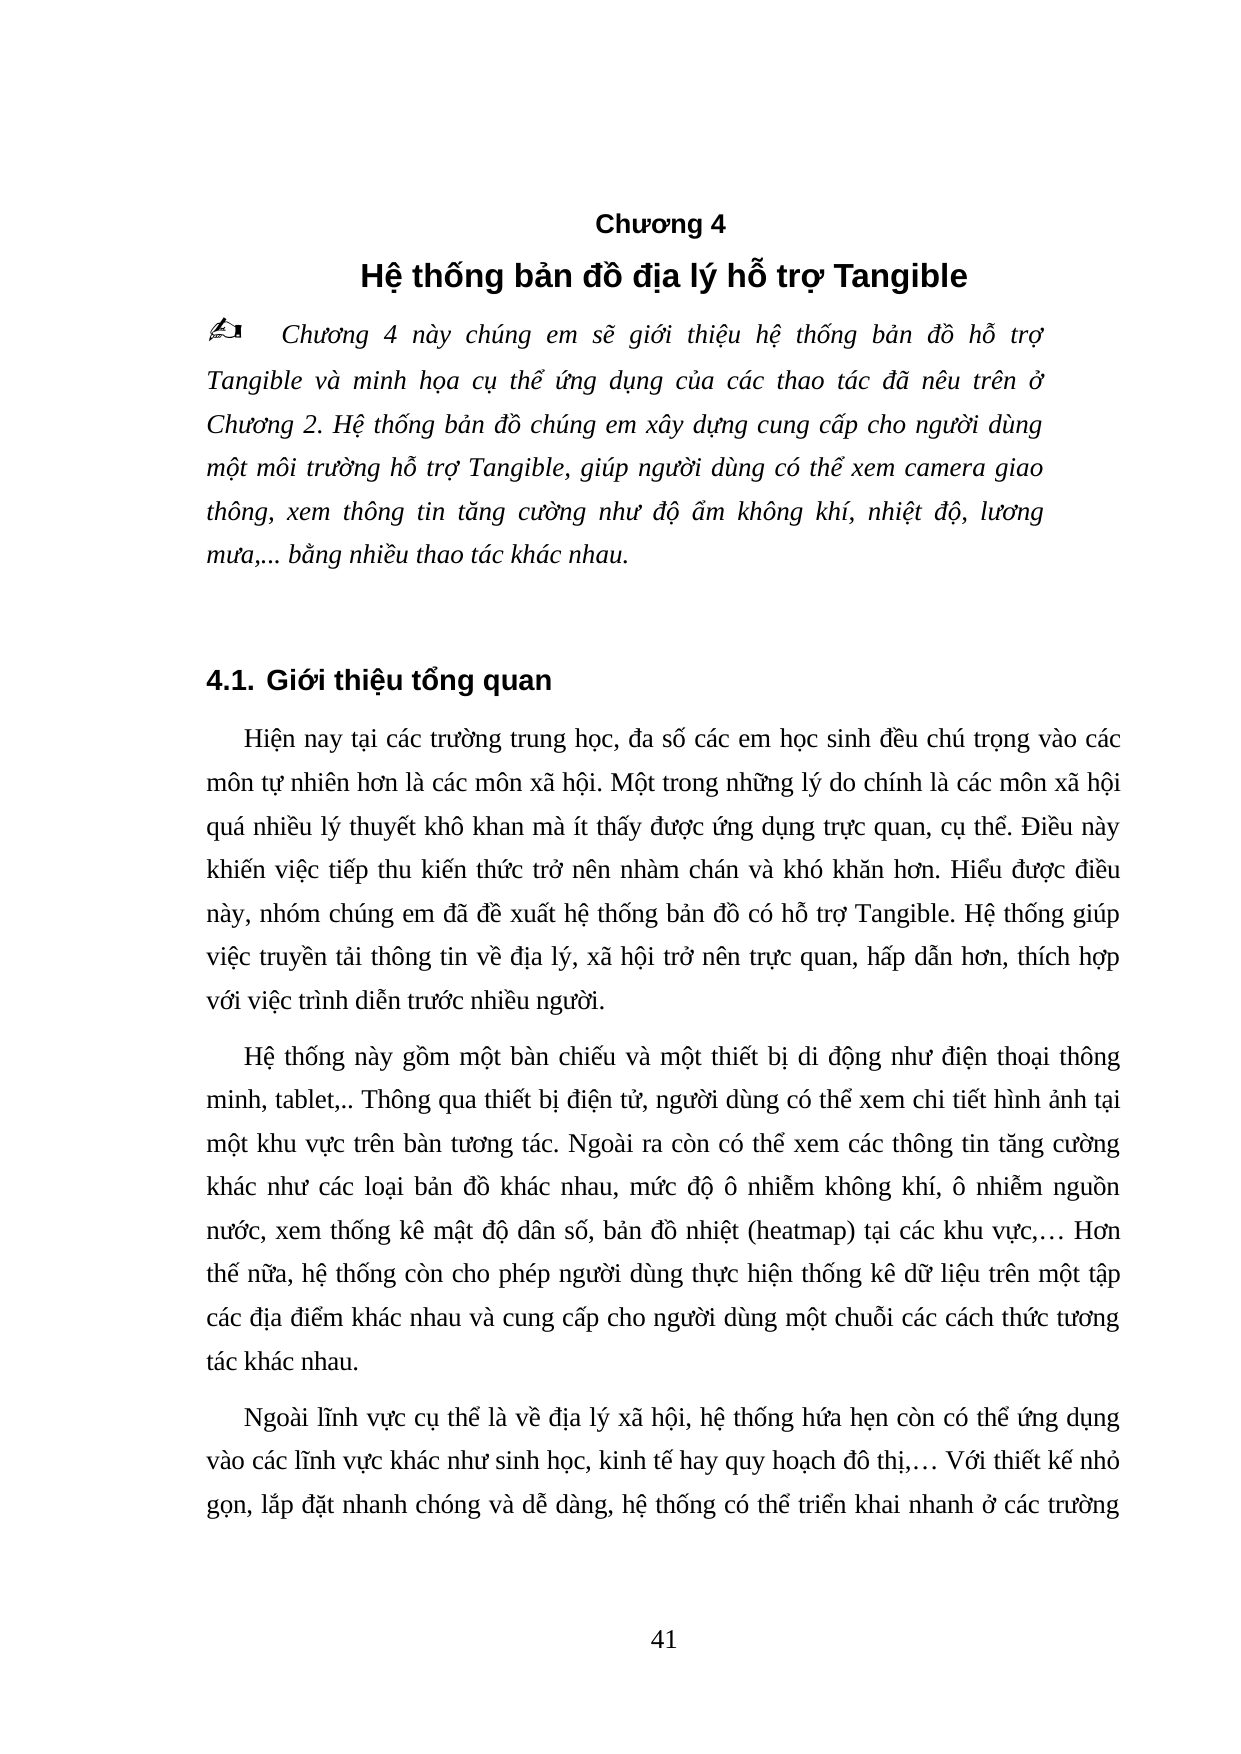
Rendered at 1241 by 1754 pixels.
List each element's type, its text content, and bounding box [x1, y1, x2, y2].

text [206, 1401, 1122, 1519]
subtitle Hệ thống bản đồ địa lý hỗ trợ Tangible [206, 202, 1122, 294]
subtitle Giới thiệu tổng quan [206, 663, 1122, 697]
text Hiện nay tại các trường trung học, đa số các em học sinh đều chú trọng vào các môn tự nhiên hơn là các môn xã hội. Một trong những lý do chính là các môn xã hội quá nhiều lý thuyết khô khan mà ít thấy được ứng dụng trực quan, cụ thể. Điều này khiến việc tiếp thu kiến thức trở nên nhàm chán và khó khăn hơn. Hiểu được điều này, nhóm chúng em đã đề xuất hệ thống bản đồ có hỗ trợ Tangible. Hệ thống giúp việc truyền tải thông tin về địa lý, xã hội trở nên trực quan, hấp dẫn hơn, thích hợp với việc trình diễn trước nhiều người. [206, 722, 1122, 1015]
text Chương 4 này chúng em sẽ giới thiệu hệ thống bản đồ hỗ trợ Tangible và minh họa cụ thể ứng dụng của các thao tác đã nêu trên ở Chương 2. Hệ thống bản đồ chúng em xây dựng cung cấp cho người dùng một môi trường hỗ trợ Tangible, giúp người dùng có thể xem camera giao thông, xem thông tin tăng cường như độ ẩm không khí, nhiệt độ, lương mưa,... bằng nhiều thao tác khác nhau. [206, 316, 1047, 570]
text Hệ thống này gồm một bàn chiếu và một thiết bị di động như điện thoại thông minh, tablet,.. Thông qua thiết bị điện tử, người dùng có thể xem chi tiết hình ảnh tại một khu vực trên bàn tương tác. Ngoài ra còn có thể xem các thông tin tăng cường khác như các loại bản đồ khác nhau, mức độ ô nhiễm không khí, ô nhiễm nguồn nước, xem thống kê mật độ dân số, bản đồ nhiệt (heatmap) tại các khu vực,… Hơn thế nữa, hệ thống còn cho phép người dùng thực hiện thống kê dữ liệu trên một tập các địa điểm khác nhau và cung cấp cho người dùng một chuỗi các cách thức tương tác khác nhau. [206, 1040, 1122, 1376]
